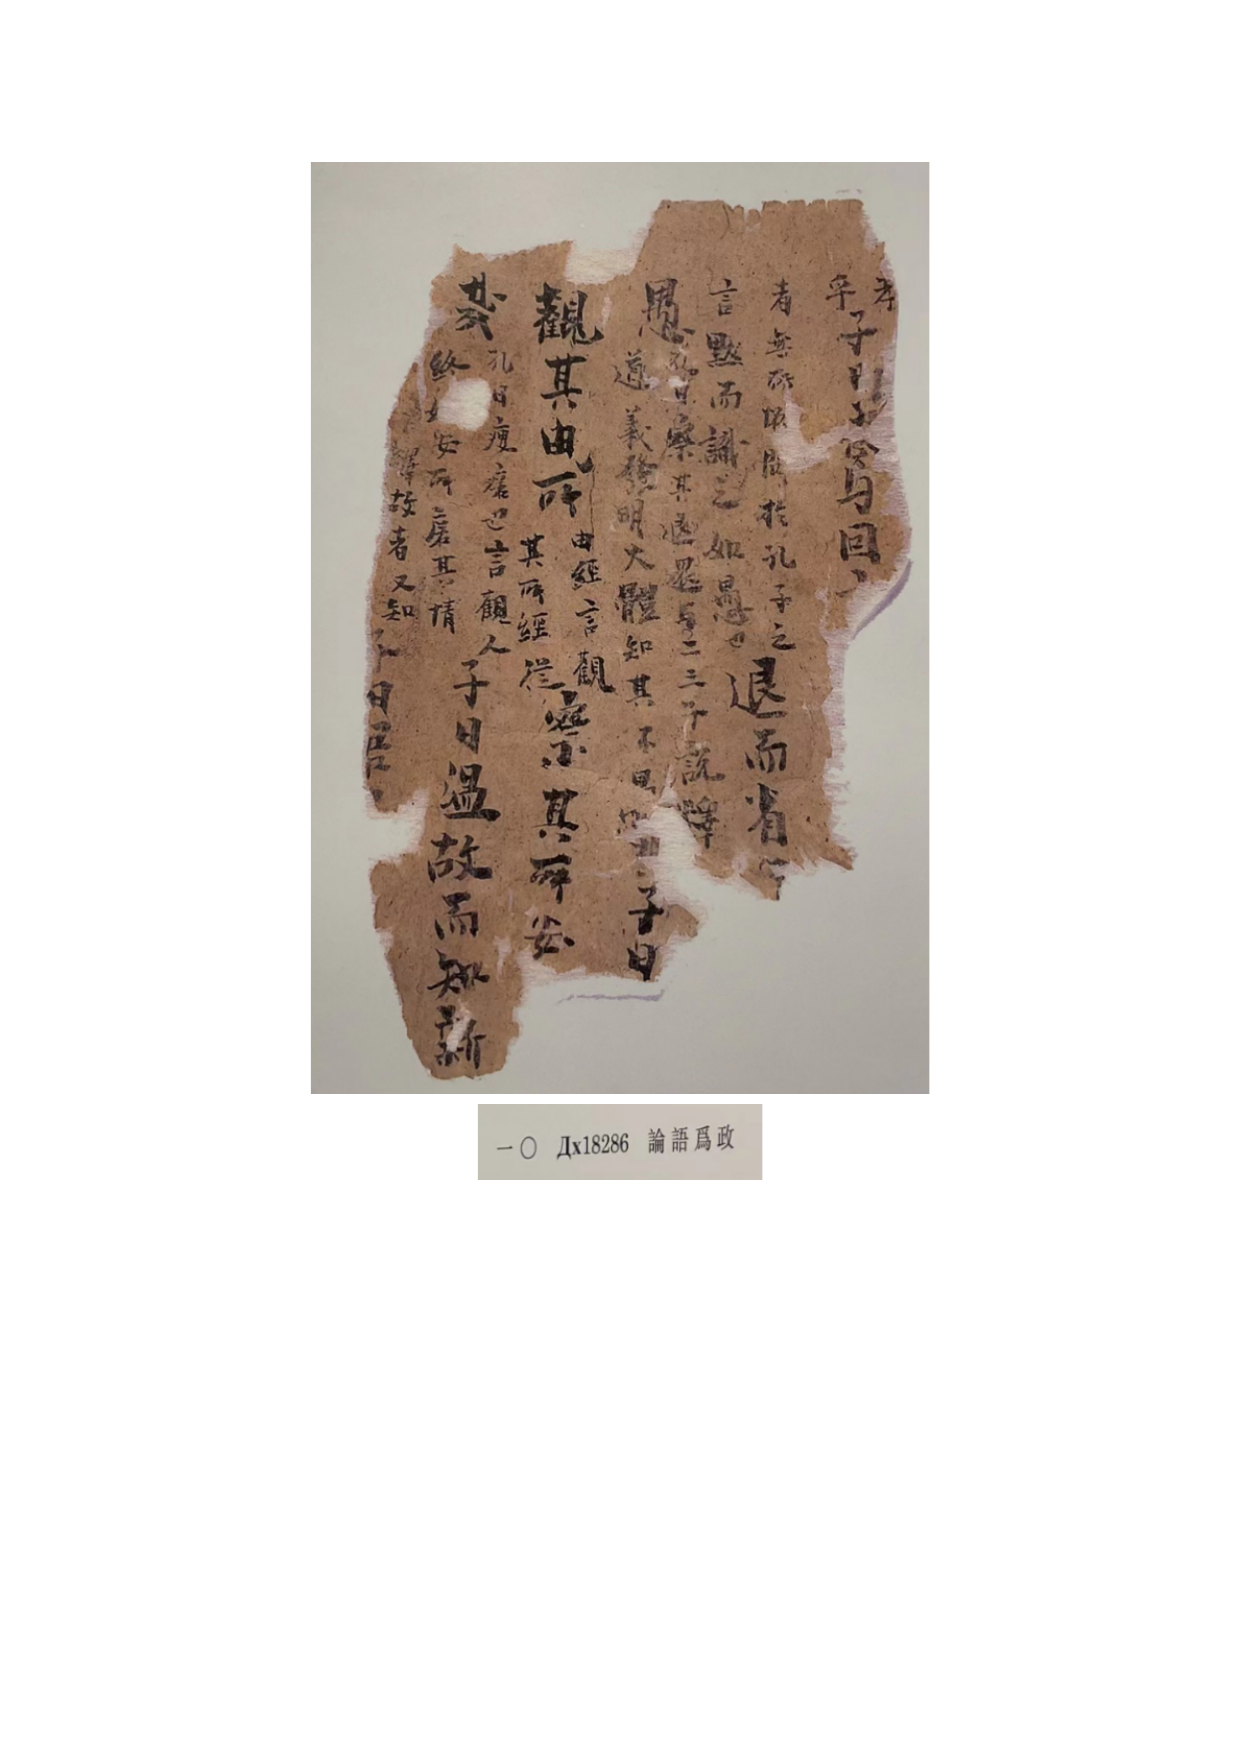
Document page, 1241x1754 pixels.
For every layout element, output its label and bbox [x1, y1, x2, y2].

picture [477, 1104, 763, 1180]
picture [310, 162, 930, 1094]
